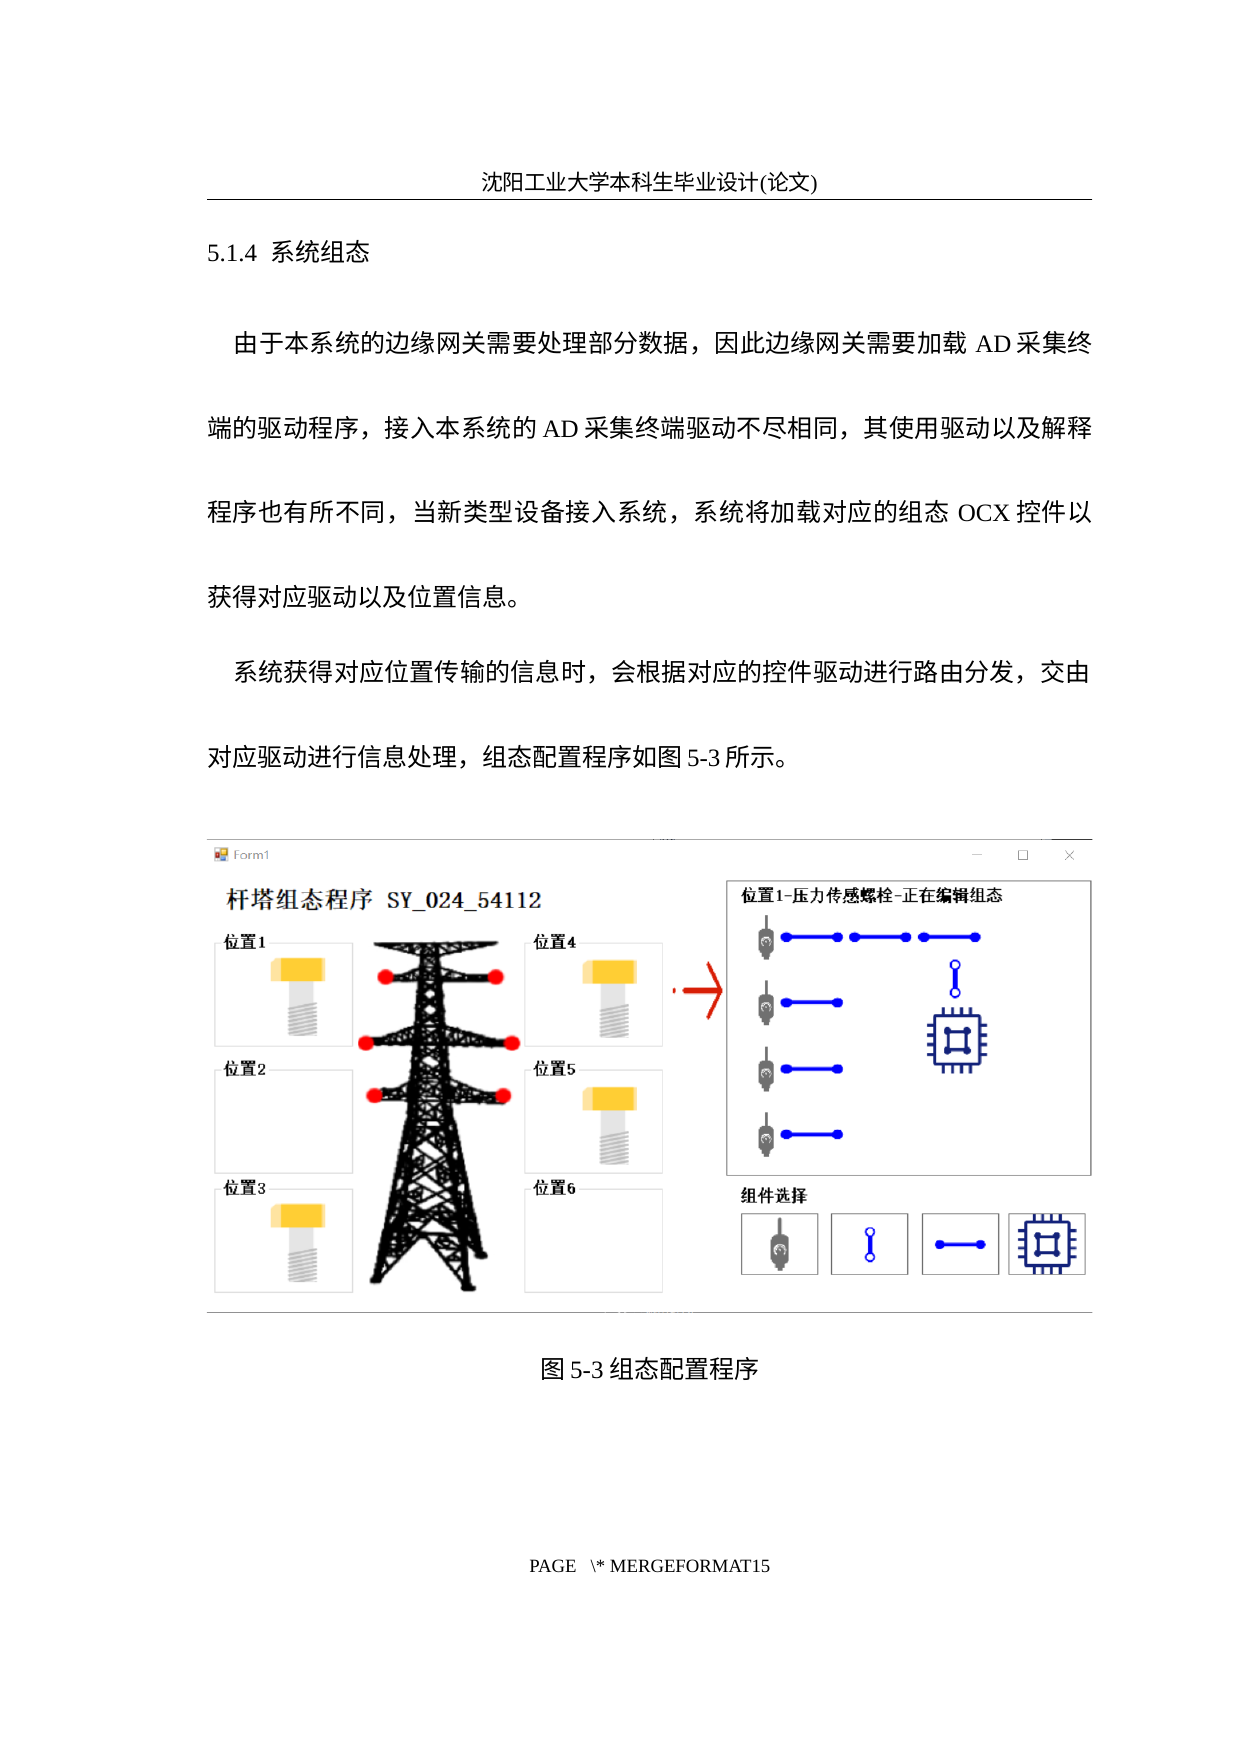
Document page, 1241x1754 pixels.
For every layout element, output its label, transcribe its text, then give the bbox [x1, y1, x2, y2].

text 系统获得对应位置传输的信息时，会根据对应的控件驱动进行路由分发，交由对应驱动进行信息处理，组态配置程序如图5-3所示。 [207, 638, 1092, 788]
picture [206, 839, 1093, 1313]
text 图5-3 组态配置程序 [207, 1335, 1092, 1400]
subtitle 5.1.4 系统组态 [207, 218, 1071, 283]
text 由于本系统的边缘网关需要处理部分数据，因此边缘网关需要加载AD采集终端的驱动程序，接入本系统的AD采集终端驱动不尽相同，其使用驱动以及解释程序也有所不同，当新类型设备接入系统，系统将加载对应的组态OCX控件以获得对应驱动以及位置信息。 [207, 309, 1092, 628]
